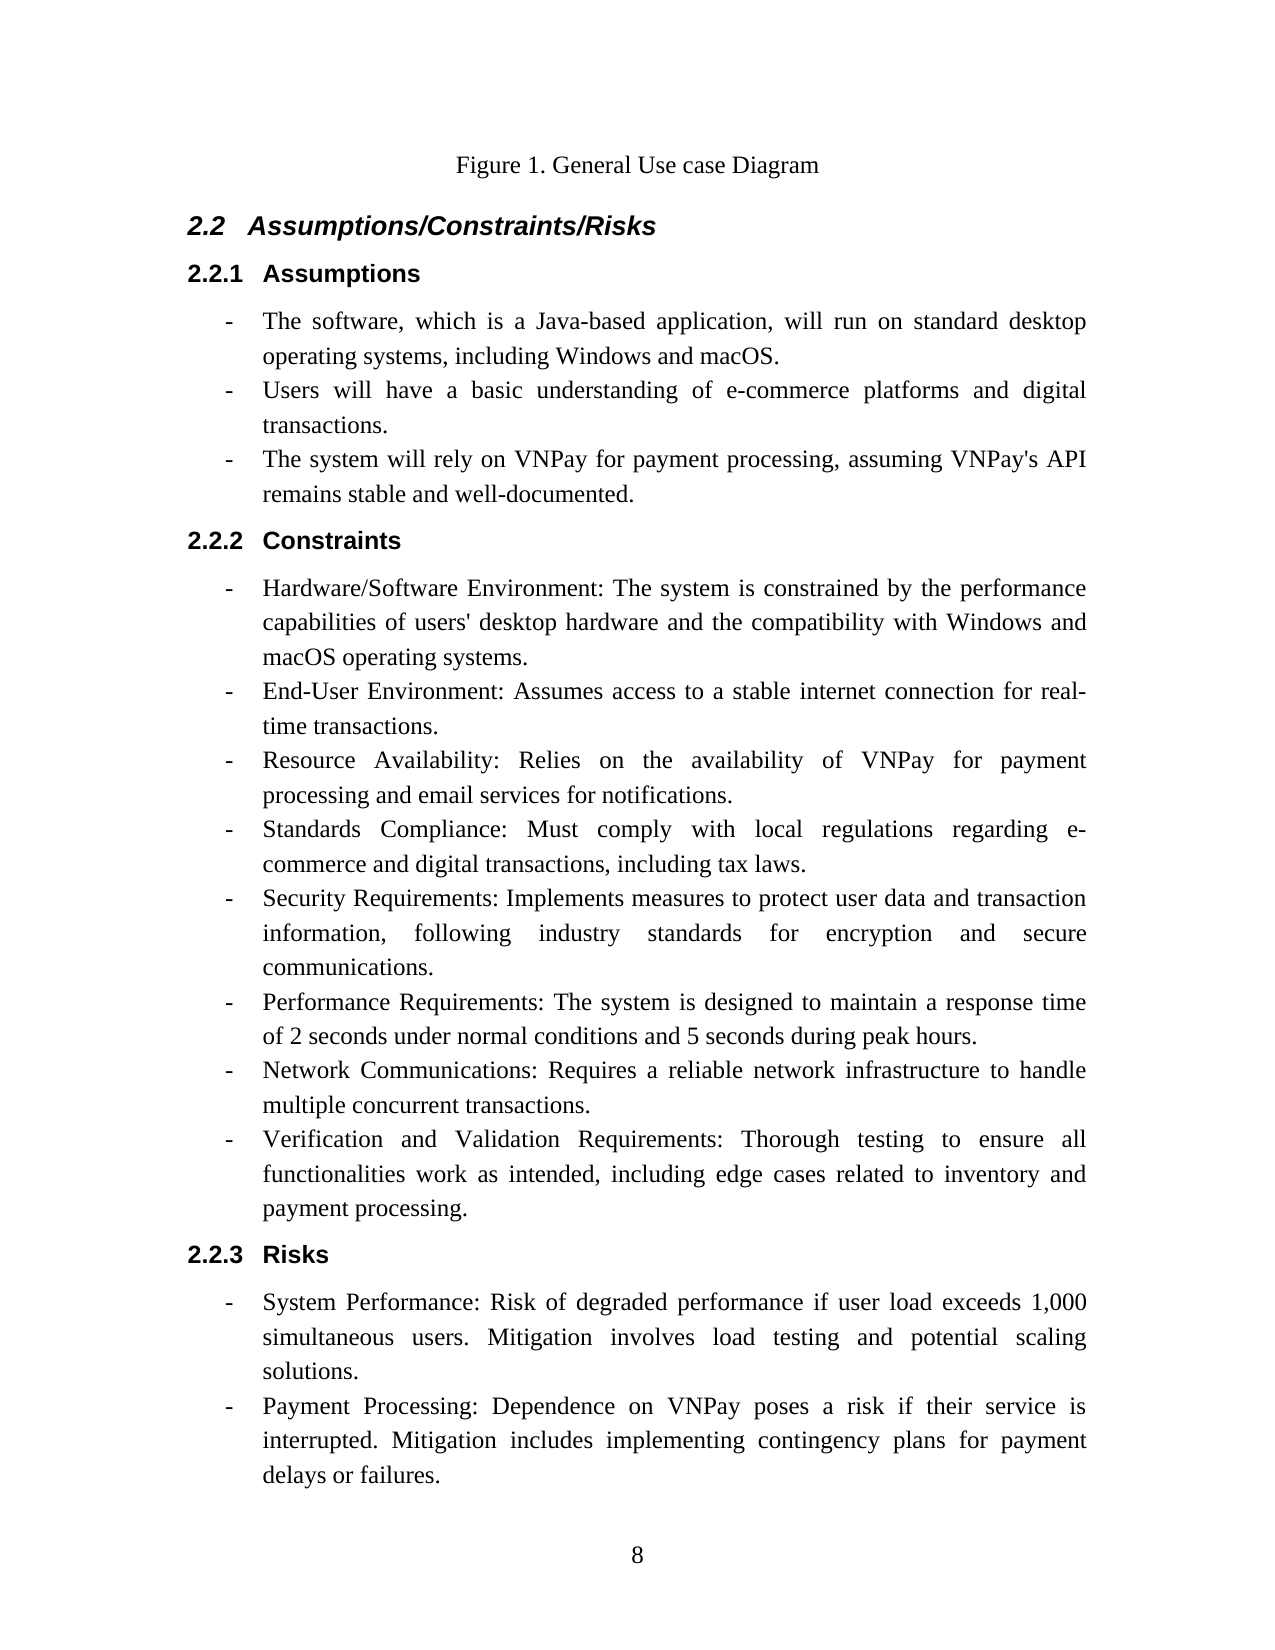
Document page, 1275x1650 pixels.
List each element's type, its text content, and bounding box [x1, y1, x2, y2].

list The software, which is a Java-based application, will run on standard desktop operating systems, including Windows and macOS. [225, 306, 1087, 370]
subtitle Assumptions [187, 259, 1087, 288]
subtitle Risks [187, 1240, 1087, 1269]
list Resource Availability: Relies on the availability of VNPay for payment processing and email services for notifications. [225, 745, 1087, 808]
list Standards Compliance: Must comply with local regulations regarding e-commerce and digital transactions, including tax laws. [225, 814, 1087, 877]
list Hardware/Software Environment: The system is constrained by the performance capabilities of users' desktop hardware and the compatibility with Windows and macOS operating systems. [225, 573, 1087, 671]
text Figure 1. General Use case Diagram [187, 150, 1087, 179]
list Payment Processing: Dependence on VNPay poses a risk if their service is interrupted. Mitigation includes implementing contingency plans for payment delays or failures. [225, 1391, 1087, 1488]
list End-User Environment: Assumes access to a stable internet connection for real-time transactions. [225, 676, 1087, 739]
subtitle Constraints [187, 526, 1087, 554]
list Users will have a basic understanding of e-commerce platforms and digital transactions. [225, 375, 1087, 439]
list System Performance: Risk of degraded performance if user load exceeds 1,000 simultaneous users. Mitigation involves load testing and potential scaling solutions. [225, 1287, 1087, 1385]
subtitle Assumptions/Constraints/Risks [187, 209, 1087, 241]
list The system will rely on VNPay for payment processing, assuming VNPay's API remains stable and well-documented. [225, 444, 1087, 508]
list Performance Requirements: The system is designed to maintain a response time of 2 seconds under normal conditions and 5 seconds during peak hours. [225, 987, 1087, 1050]
list Network Communications: Requires a reliable network infrastructure to handle multiple concurrent transactions. [225, 1056, 1087, 1119]
list Verification and Validation Requirements: Thorough testing to ensure all functionalities work as intended, including edge cases related to inventory and payment processing. [225, 1124, 1087, 1222]
list Security Requirements: Implements measures to protect user data and transaction information, following industry standards for encryption and secure communications. [225, 883, 1087, 981]
